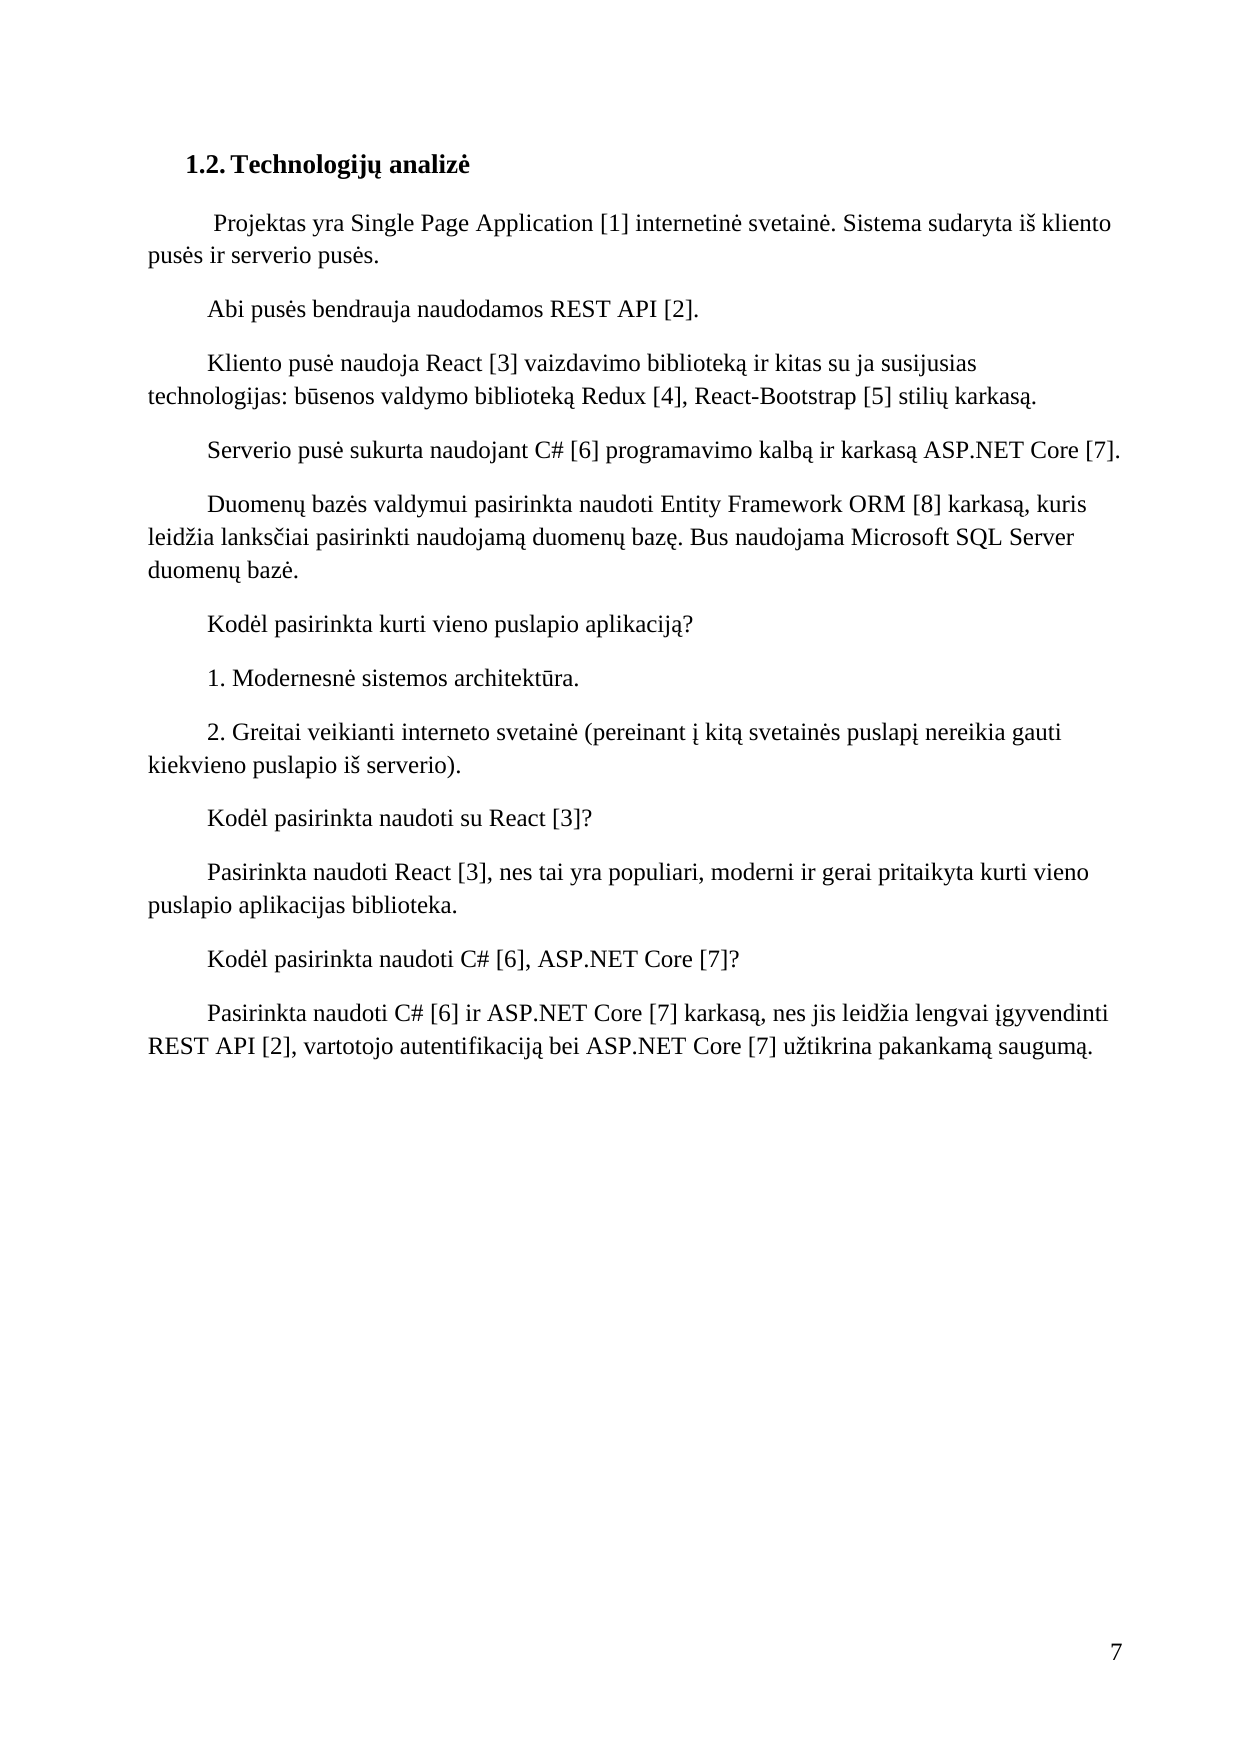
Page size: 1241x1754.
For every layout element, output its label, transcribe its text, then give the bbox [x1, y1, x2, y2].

text Pasirinkta naudoti C# ir ASP.NET Core karkasą, nes jis leidžia lengvai įgyvendinti REST API , vartotojo autentifikaciją bei ASP.NET Core užtikrina pakankamą saugumą. [148, 998, 1122, 1060]
text Abi pusės bendrauja naudodamos REST API. [148, 294, 1122, 323]
text Projektas yra Single Page Application internetinė svetainė. Sistema sudaryta iš kliento pusės ir serverio pusės. [148, 208, 1122, 269]
subtitle Technologijų analizė [185, 148, 1122, 179]
text Pasirinkta naudoti React , nes tai yra populiari, moderni ir gerai pritaikyta kurti vieno puslapio aplikacijas biblioteka. [148, 857, 1122, 919]
text Serverio pusė sukurta naudojant C# programavimo kalbą ir karkasą ASP.NET Core . [148, 435, 1122, 464]
text Kliento pusė naudoja React vaizdavimo biblioteką ir kitas su ja susijusias technologijas: būsenos valdymo biblioteką Redux , React-Bootstrap stilių karkasą. [148, 348, 1122, 410]
text Kodėl pasirinkta naudoti C# , ASP.NET Core ? [148, 944, 1122, 973]
text 1. Modernesnė sistemos architektūra. [148, 663, 1122, 692]
text Kodėl pasirinkta naudoti su React ? [148, 803, 1122, 832]
text 2. Greitai veikianti interneto svetainė (pereinant į kitą svetainės puslapį nereikia gauti kiekvieno puslapio iš serverio). [148, 717, 1122, 778]
text Duomenų bazės valdymui pasirinkta naudoti Entity Framework ORM karkasą, kuris leidžia lanksčiai pasirinkti naudojamą duomenų bazę. Bus naudojama Microsoft SQL Server duomenų bazė. [148, 489, 1122, 584]
text Kodėl pasirinkta kurti vieno puslapio aplikaciją? [148, 609, 1122, 638]
